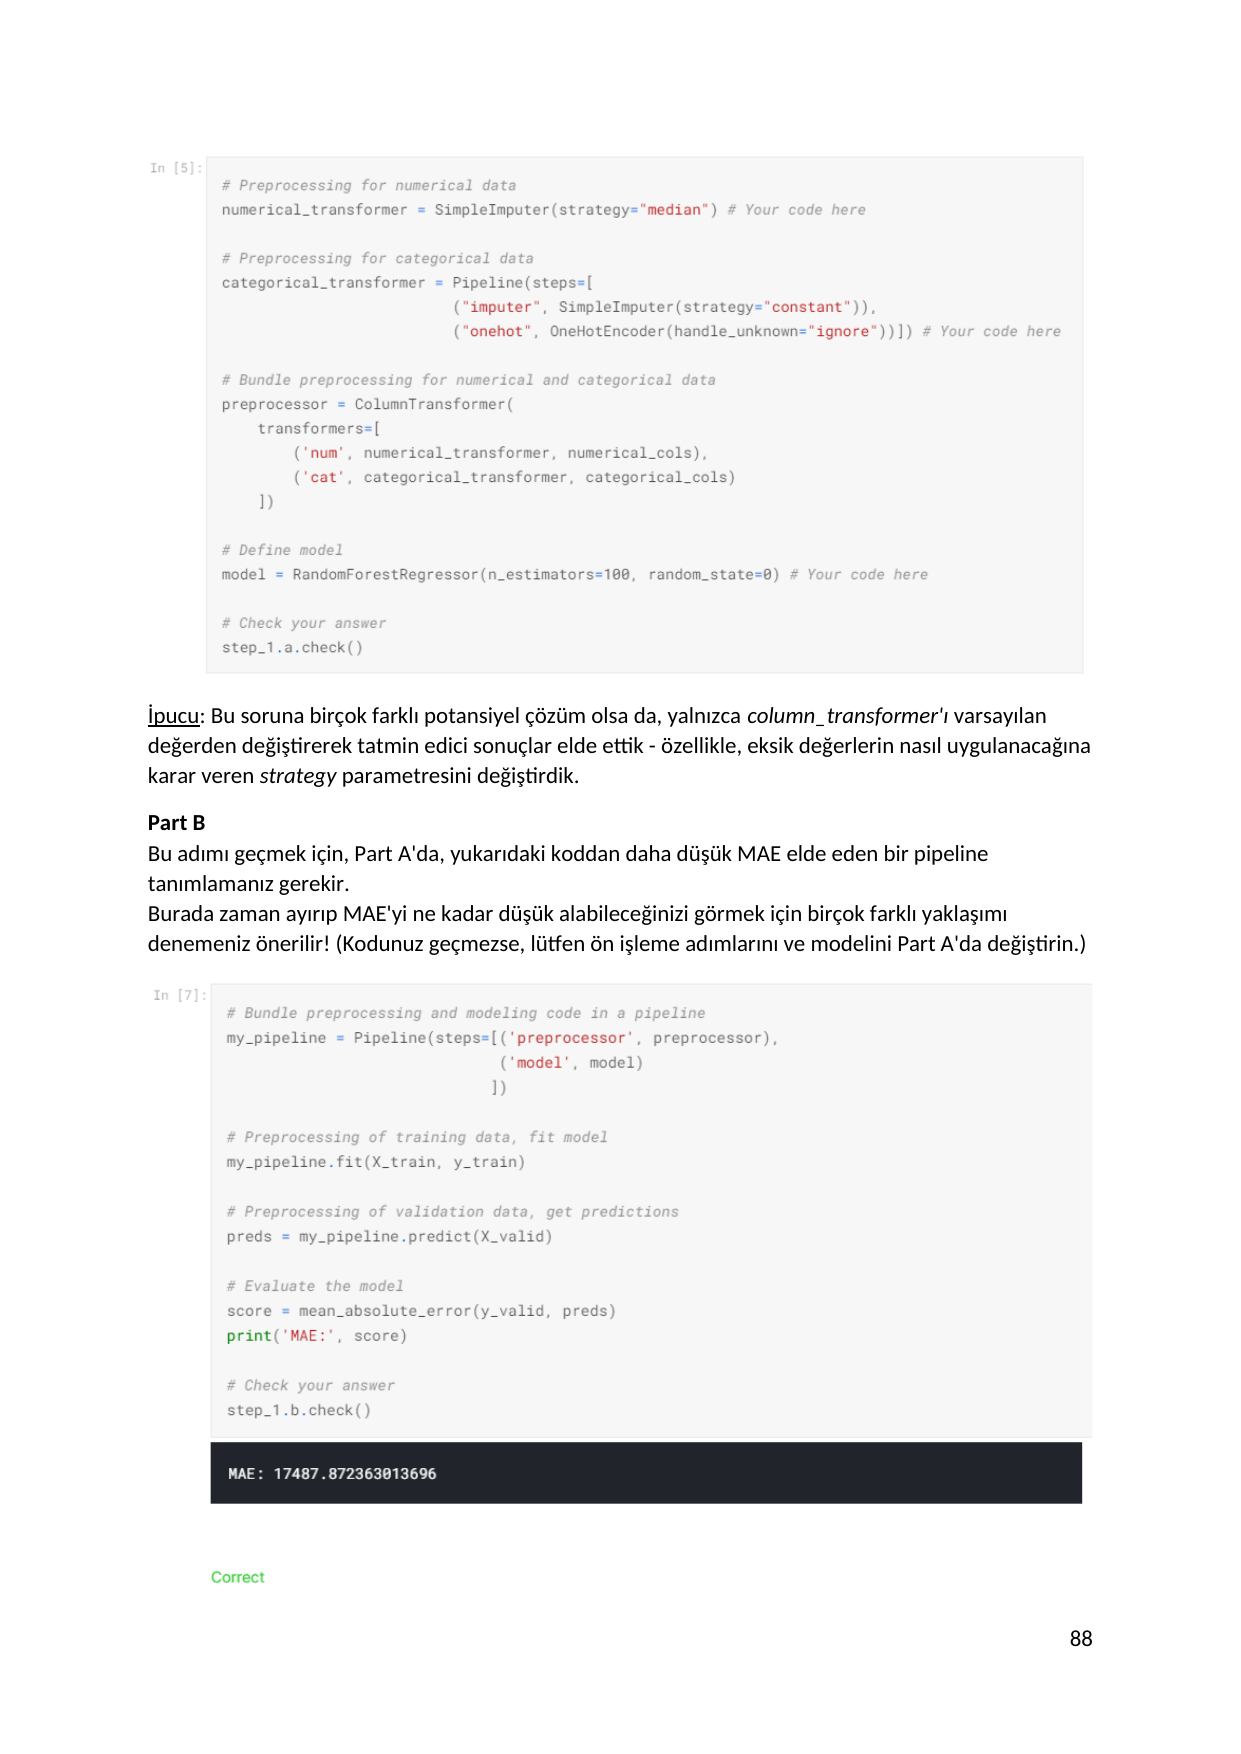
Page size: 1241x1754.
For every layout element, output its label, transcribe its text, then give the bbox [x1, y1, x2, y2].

text Part B Bu adımı geçmek için, Part A'da, yukarıdaki koddan daha düşük MAE elde eden bir pipeline tanımlamanız gerekir. Burada zaman ayırıp MAE'yi ne kadar düşük alabileceğinizi görmek için birçok farklı yaklaşımı denemeniz önerilir! (Kodunuz geçmezse, lütfen ön işleme adımlarını ve modelini Part A'da değiştirin.) [148, 808, 1093, 957]
picture [147, 976, 1093, 1589]
picture [147, 147, 1093, 683]
text İpucu: Bu soruna birçok farklı potansiyel çözüm olsa da, yalnızca column_transformer'ı varsayılan değerden değiştirerek tatmin edici sonuçlar elde ettik - özellikle, eksik değerlerin nasıl uygulanacağına karar veren strategy parametresini değiştirdik. [148, 701, 1093, 789]
